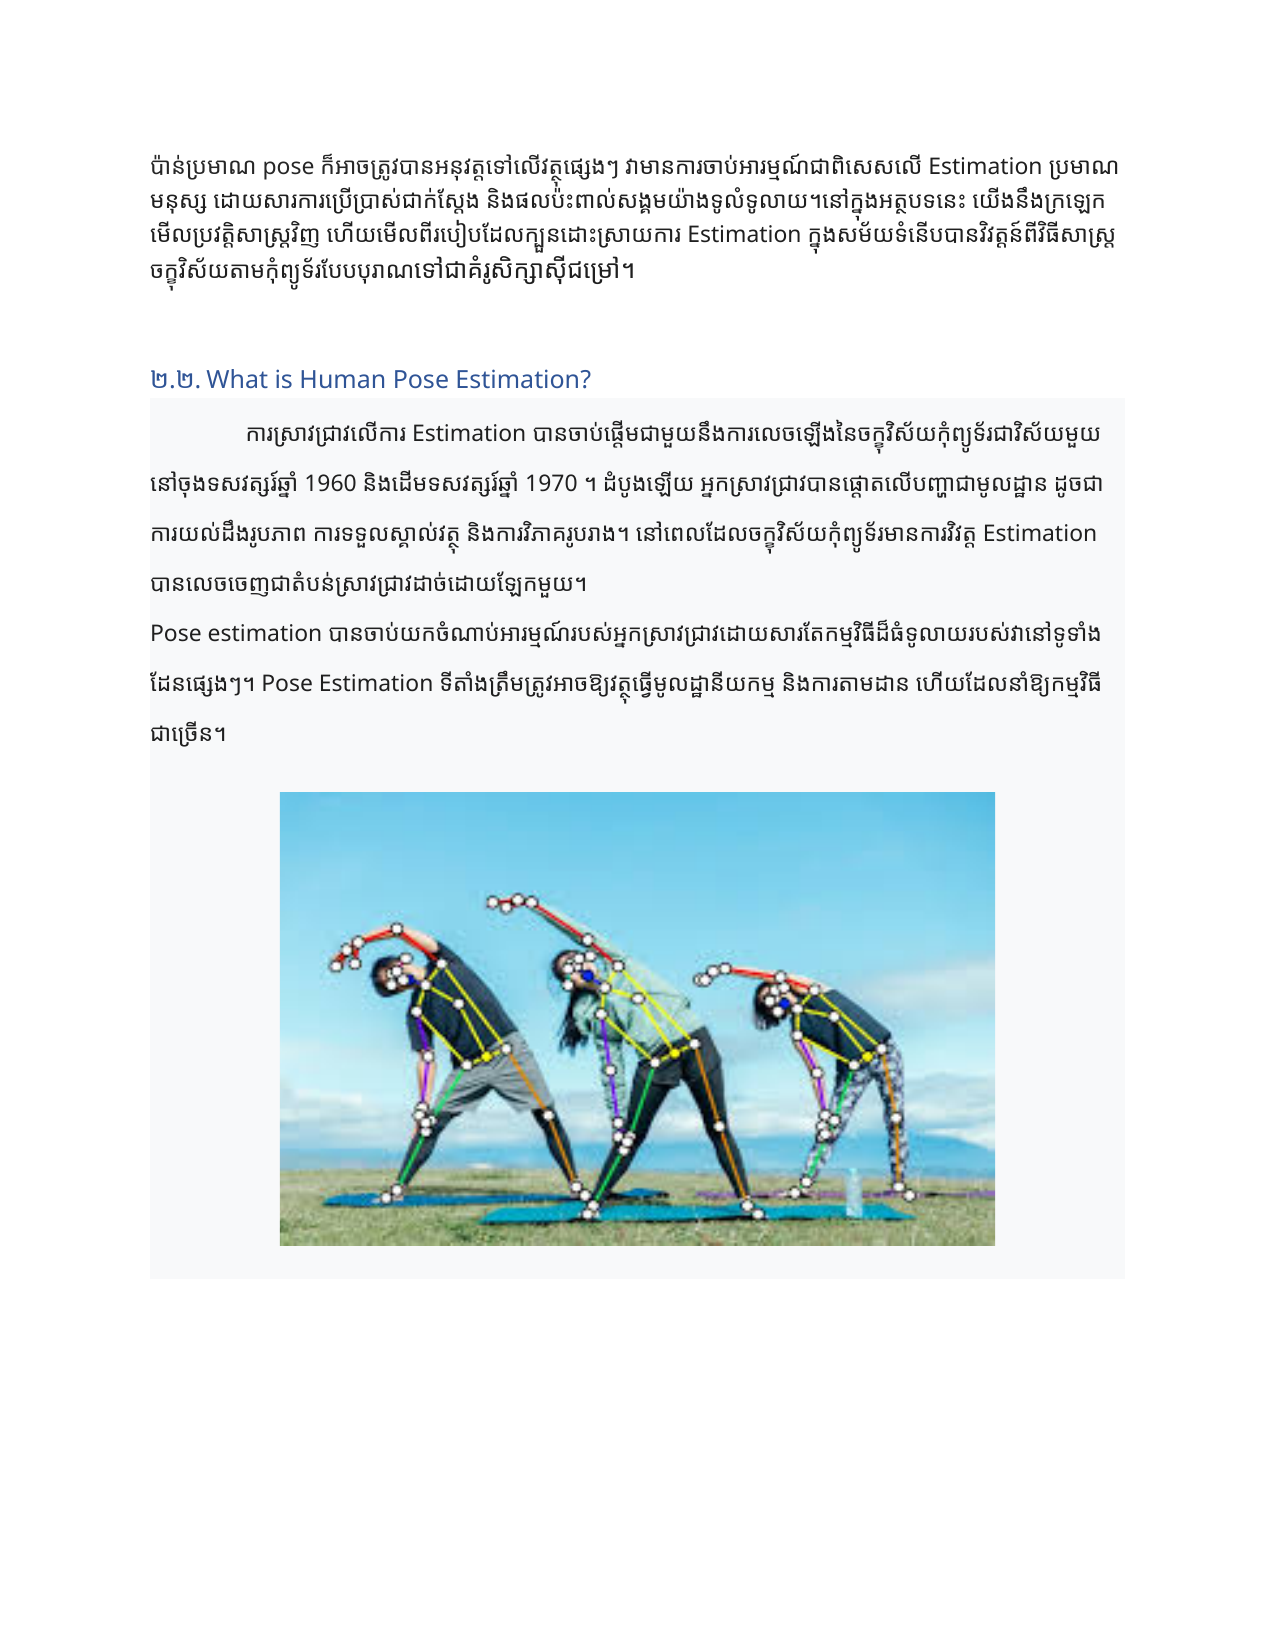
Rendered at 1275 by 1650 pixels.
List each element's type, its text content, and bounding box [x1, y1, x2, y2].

text ការស្រាវជ្រាវលើការ Estimation បានចាប់ផ្តើមជាមួយនឹងការលេចឡើងនៃចក្ខុវិស័យកុំព្យូទ័រជាវិស័យមួយនៅចុងទសវត្សរ៍ឆ្នាំ 1960 និងដើមទសវត្សរ៍ឆ្នាំ 1970 ។ ដំបូងឡើយ អ្នកស្រាវជ្រាវបានផ្តោតលើបញ្ហាជាមូលដ្ឋាន ដូចជាការយល់ដឹងរូបភាព ការទទួលស្គាល់វត្ថុ និងការវិភាគរូបរាង។ នៅពេលដែលចក្ខុវិស័យកុំព្យូទ័រមានការវិវត្ត Estimation បានលេចចេញជាតំបន់ស្រាវជ្រាវដាច់ដោយឡែកមួយ។ [150, 398, 1125, 598]
text Pose estimation បានចាប់យកចំណាប់អារម្មណ៍របស់អ្នកស្រាវជ្រាវដោយសារតែកម្មវិធីដ៏ធំទូលាយរបស់វានៅទូទាំងដែនផ្សេងៗ។ Pose Estimation ទីតាំងត្រឹមត្រូវអាចឱ្យវត្ថុធ្វើមូលដ្ឋានីយកម្ម និងការតាមដាន ហើយដែលនាំឱ្យកម្មវិធីជាច្រើន។ [150, 598, 1125, 748]
text ២.២. What is Human Pose Estimation? [150, 362, 1125, 396]
